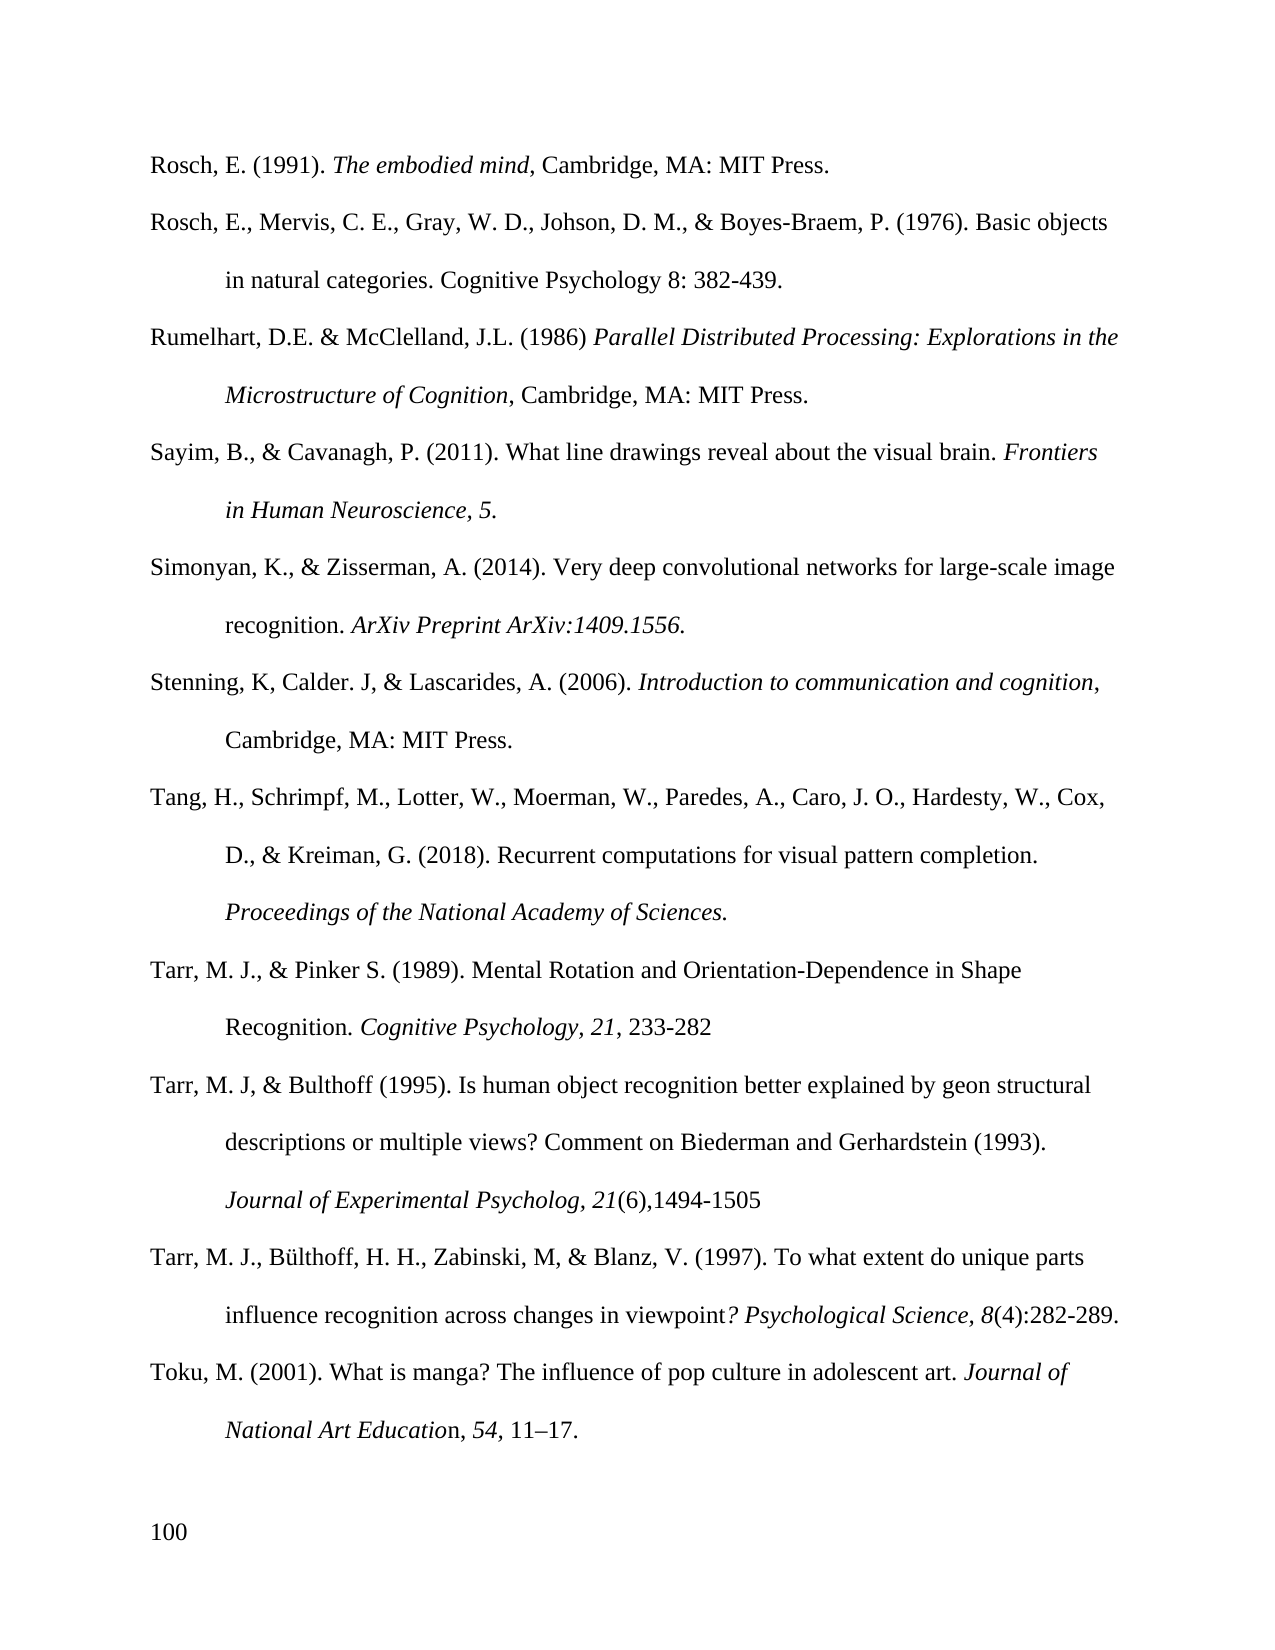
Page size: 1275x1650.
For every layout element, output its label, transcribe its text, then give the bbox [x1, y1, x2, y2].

text Sayim, B., & Cavanagh, P. (2011). What line drawings reveal about the visual brain. Frontiers in Human Neuroscience, 5. [150, 437, 1125, 524]
text Rosch, E., Mervis, C. E., Gray, W. D., Johson, D. M., & Boyes-Braem, P. (1976). Basic objects in natural categories. Cognitive Psychology 8: 382-439. [150, 207, 1125, 294]
text Tarr, M. J., & Pinker S. (1989). Mental Rotation and Orientation-Dependence in Shape Recognition. Cognitive Psychology, 21, 233-282 [150, 955, 1125, 1041]
text Rosch, E. (1991). The embodied mind, Cambridge, MA: MIT Press. [150, 150, 1125, 179]
text Toku, M. (2001). What is manga? The influence of pop culture in adolescent art. Journal of National Art Education, 54, 11–17. [150, 1357, 1125, 1444]
text Tang, H., Schrimpf, M., Lotter, W., Moerman, W., Paredes, A., Caro, J. O., Hardesty, W., Cox, D., & Kreiman, G. (2018). Recurrent computations for visual pattern completion. Proceedings of the National Academy of Sciences. [150, 782, 1125, 926]
text Tarr, M. J, & Bulthoff (1995). Is human object recognition better explained by geon structural descriptions or multiple views? Comment on Biederman and Gerhardstein (1993). Journal of Experimental Psycholog, 21(6),1494-1505 [150, 1070, 1125, 1214]
text Stenning, K, Calder. J, & Lascarides, A. (2006). Introduction to communication and cognition, Cambridge, MA: MIT Press. [150, 667, 1125, 754]
text Rumelhart, D.E. & McClelland, J.L. (1986) Parallel Distributed Processing: Explorations in the Microstructure of Cognition, Cambridge, MA: MIT Press. [150, 322, 1125, 409]
text Simonyan, K., & Zisserman, A. (2014). Very deep convolutional networks for large-scale image recognition. ArXiv Preprint ArXiv:1409.1556. [150, 552, 1125, 639]
text Tarr, M. J., Bülthoff, H. H., Zabinski, M, & Blanz, V. (1997). To what extent do unique parts influence recognition across changes in viewpoint? Psychological Science, 8(4):282-289. [150, 1242, 1125, 1329]
